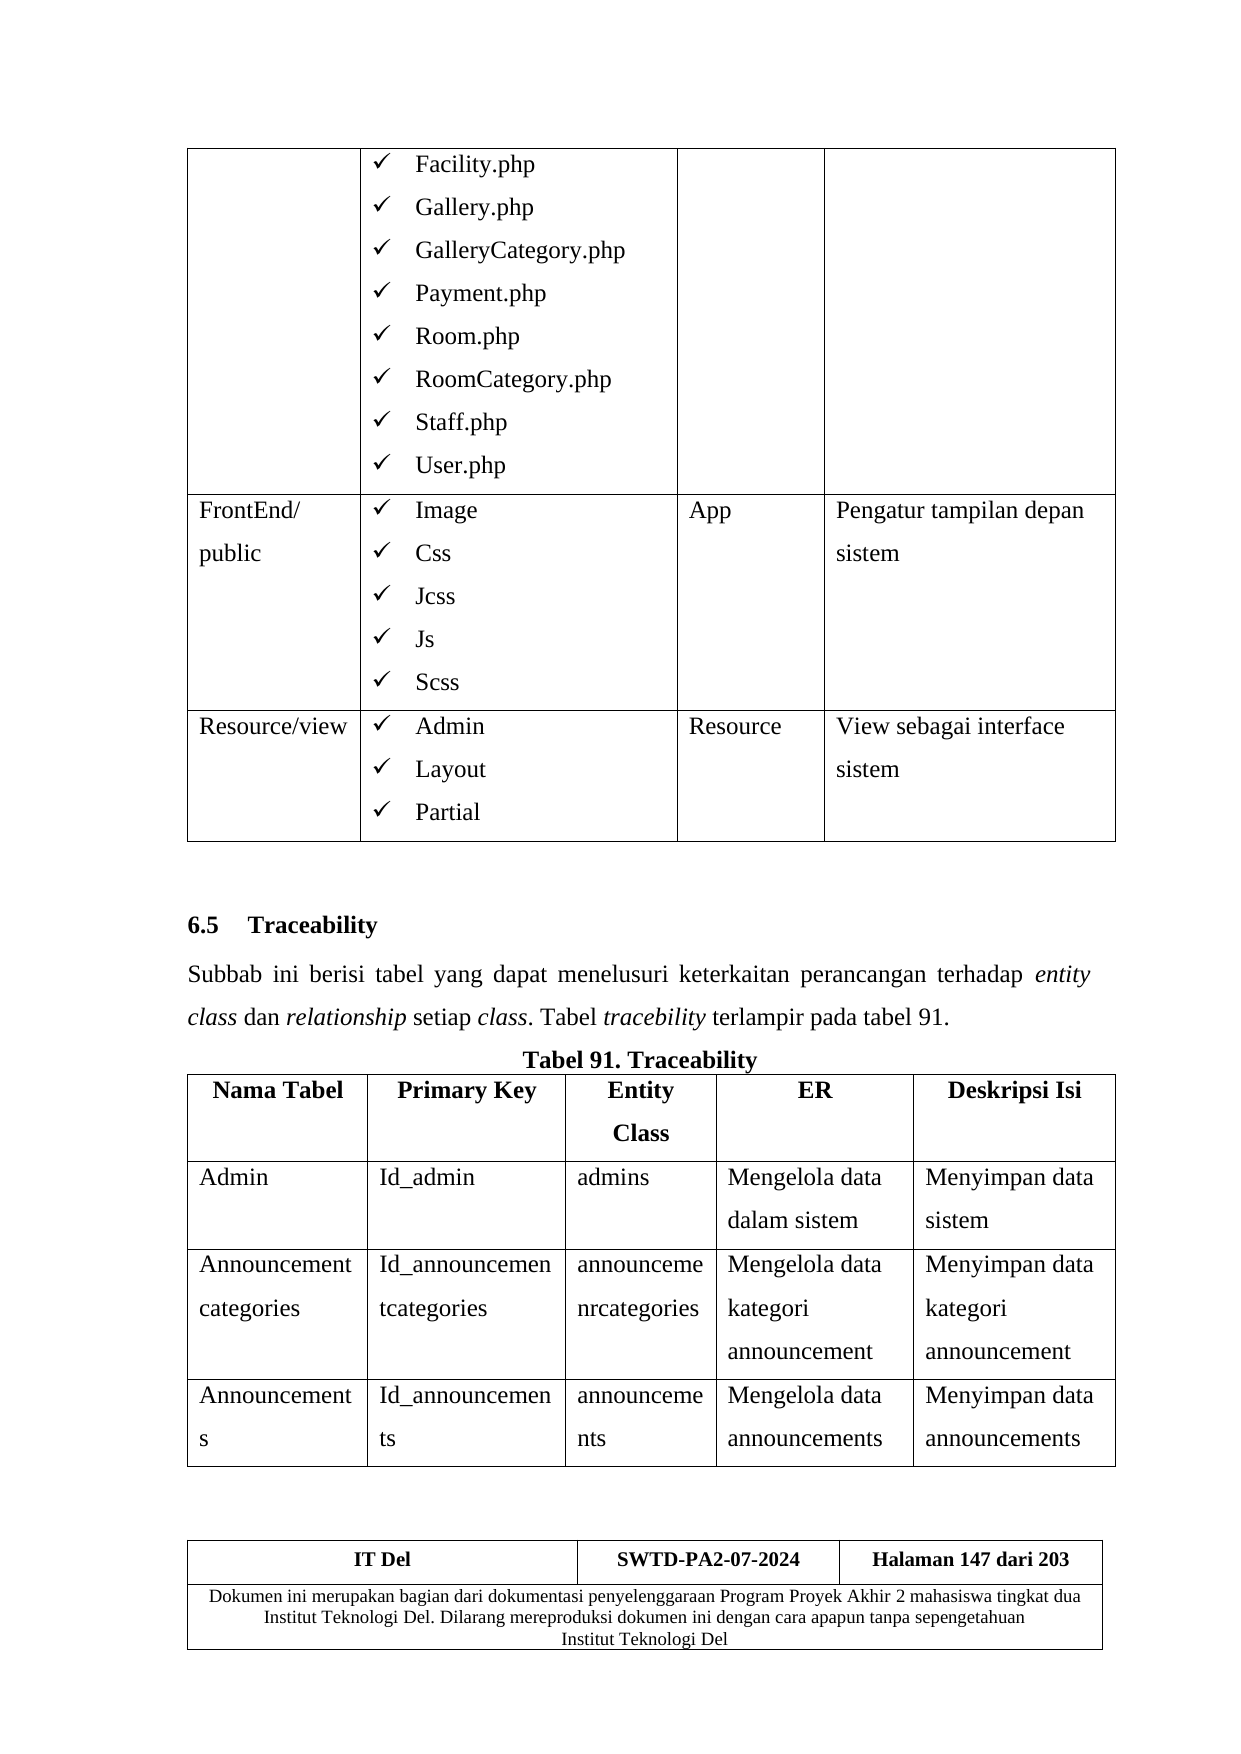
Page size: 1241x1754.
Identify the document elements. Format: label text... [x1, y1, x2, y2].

text Tabel 91. Traceability [187, 1045, 1092, 1074]
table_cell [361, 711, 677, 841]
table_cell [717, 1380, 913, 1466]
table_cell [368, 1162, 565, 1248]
subtitle Traceability [187, 910, 1092, 938]
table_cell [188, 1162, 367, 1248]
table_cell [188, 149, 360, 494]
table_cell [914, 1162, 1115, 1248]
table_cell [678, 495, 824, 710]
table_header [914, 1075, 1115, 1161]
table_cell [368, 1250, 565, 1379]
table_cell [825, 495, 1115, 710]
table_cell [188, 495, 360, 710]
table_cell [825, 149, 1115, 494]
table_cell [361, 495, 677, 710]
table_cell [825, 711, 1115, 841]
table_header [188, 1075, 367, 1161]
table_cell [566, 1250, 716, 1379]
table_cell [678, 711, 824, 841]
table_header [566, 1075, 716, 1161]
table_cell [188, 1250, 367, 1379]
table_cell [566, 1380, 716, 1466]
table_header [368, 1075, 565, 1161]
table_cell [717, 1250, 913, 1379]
text Subbab ini berisi tabel yang dapat menelusuri keterkaitan perancangan terhadap entity class dan relationship setiap class. Tabel tracebility terlampir pada tabel 91. [187, 959, 1092, 1031]
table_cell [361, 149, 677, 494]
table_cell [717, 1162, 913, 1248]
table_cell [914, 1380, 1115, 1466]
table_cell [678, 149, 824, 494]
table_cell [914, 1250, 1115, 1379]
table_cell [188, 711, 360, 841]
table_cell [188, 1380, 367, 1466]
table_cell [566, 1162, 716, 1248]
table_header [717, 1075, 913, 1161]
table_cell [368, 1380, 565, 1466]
